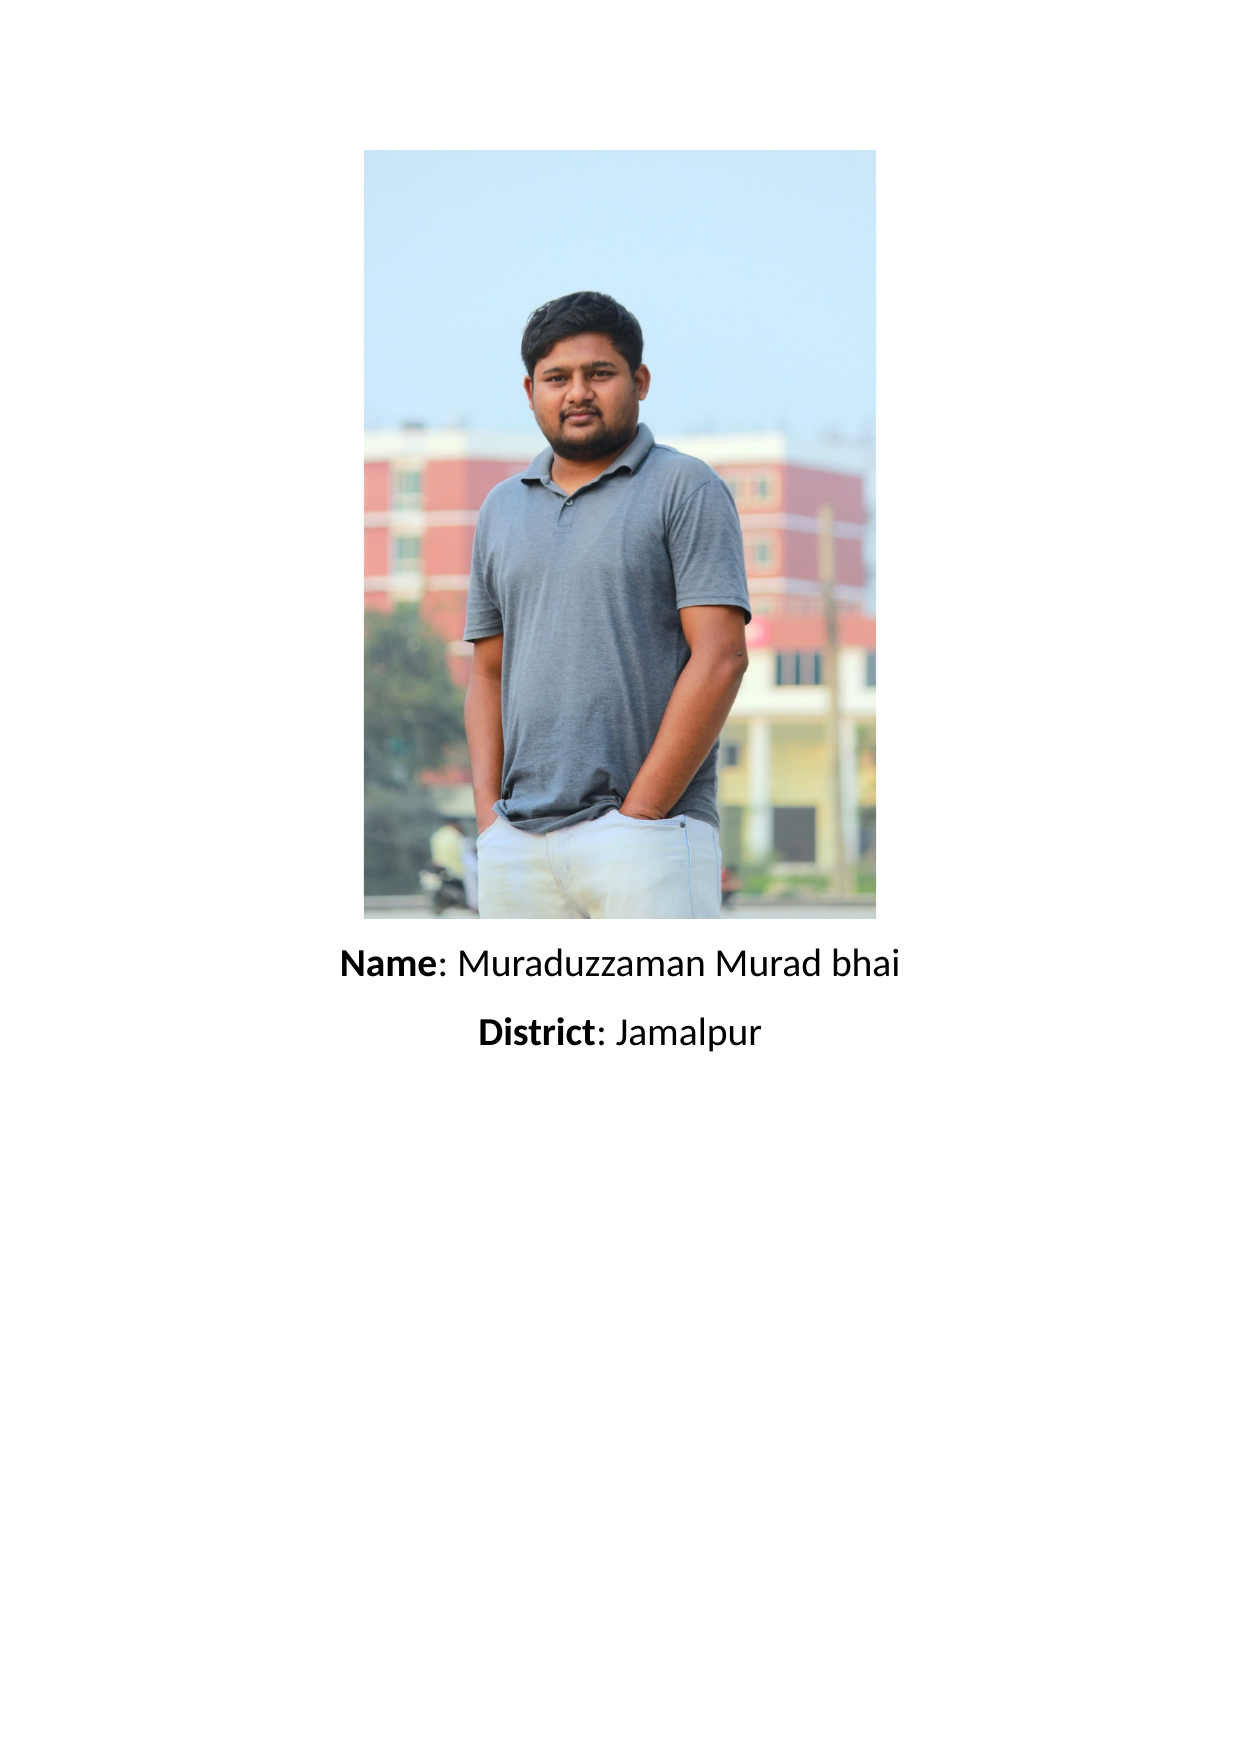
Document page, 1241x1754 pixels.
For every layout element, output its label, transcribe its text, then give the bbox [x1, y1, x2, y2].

text District: Jamalpur [150, 1007, 1090, 1055]
text Name: Muraduzzaman Murad bhai [150, 938, 1090, 986]
picture [363, 150, 877, 919]
